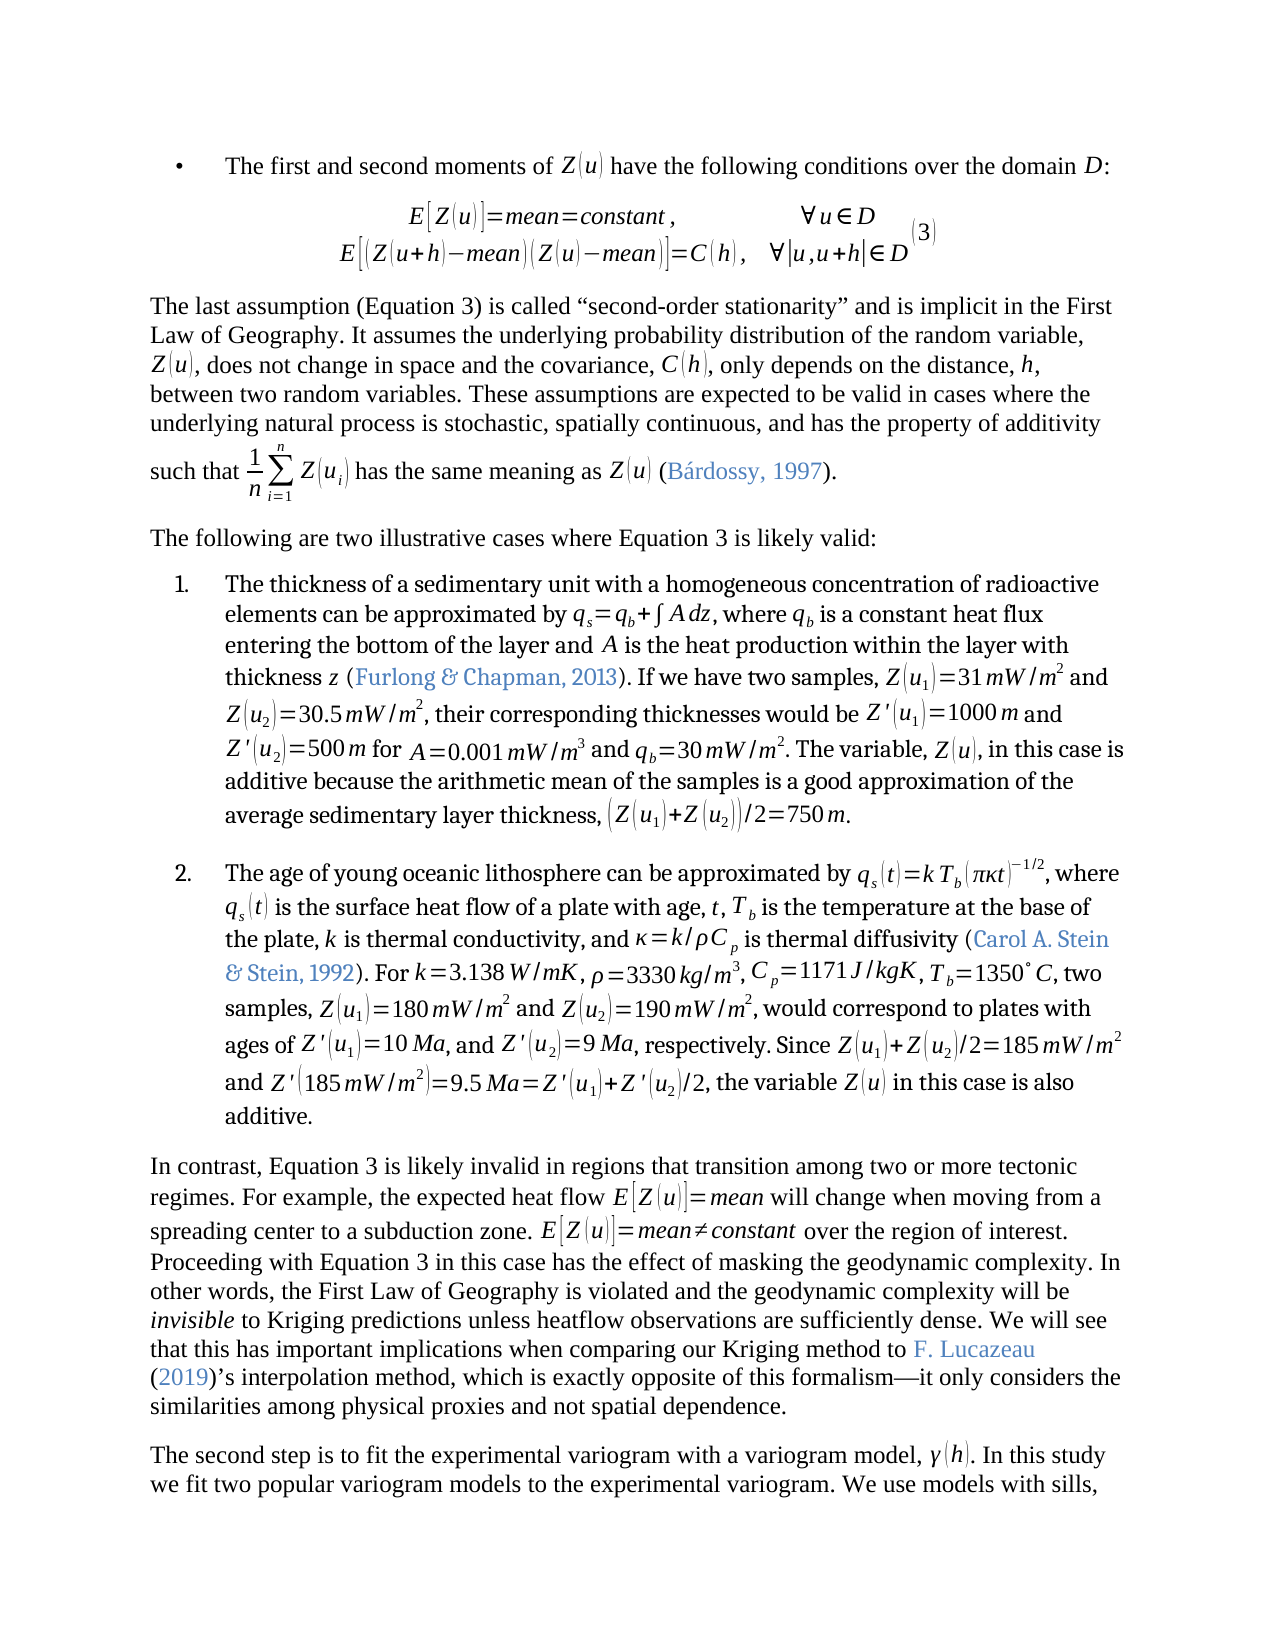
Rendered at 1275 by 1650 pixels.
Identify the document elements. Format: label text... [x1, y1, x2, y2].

text In contrast, Equation 3 is likely invalid in regions that transition among two or more tectonic regimes. For example, the expected heat flow will change when moving from a spreading center to a subduction zone. over the region of interest. Proceeding with Equation 3 in this case has the effect of masking the geodynamic complexity. In other words, the First Law of Geography is violated and the geodynamic complexity will be invisible to Kriging predictions unless heatflow observations are sufficiently dense. We will see that this has important implications when comparing our Kriging method to F. Lucazeau (2019)’s interpolation method, which is exactly opposite of this formalism—it only considers the similarities among physical proxies and not spatial dependence. [150, 1151, 1125, 1420]
list The age of young oceanic lithosphere can be approximated by , where is the surface heat flow of a plate with age, , is the temperature at the base of the plate, is thermal conductivity, and is thermal diffusivity (Carol A. Stein & Stein, 1992). For , , , , two samples, and , would correspond to plates with ages of , and , respectively. Since and , the variable in this case is also additive. [175, 855, 1125, 1130]
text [150, 1439, 1125, 1498]
text The following are two illustrative cases where Equation 3 is likely valid: [150, 523, 1125, 552]
list The first and second moments of have the following conditions over the domain : [175, 150, 1125, 181]
text The last assumption (Equation 3) is called “second-order stationarity” and is implicit in the First Law of Geography. It assumes the underlying probability distribution of the random variable, , does not change in space and the covariance, , only depends on the distance, , between two random variables. These assumptions are expected to be valid in cases where the underlying natural process is stochastic, spatially continuous, and has the property of additivity such that has the same meaning as (Bárdossy, 1997). [150, 291, 1125, 504]
list The thickness of a sedimentary unit with a homogeneous concentration of radioactive elements can be approximated by , where is a constant heat flux entering the bottom of the layer and is the heat production within the layer with thickness (Furlong & Chapman, 2013). If we have two samples, and , their corresponding thicknesses would be and for and . The variable, , in this case is additive because the arithmetic mean of the samples is a good approximation of the average sedimentary layer thickness, . [175, 570, 1125, 834]
